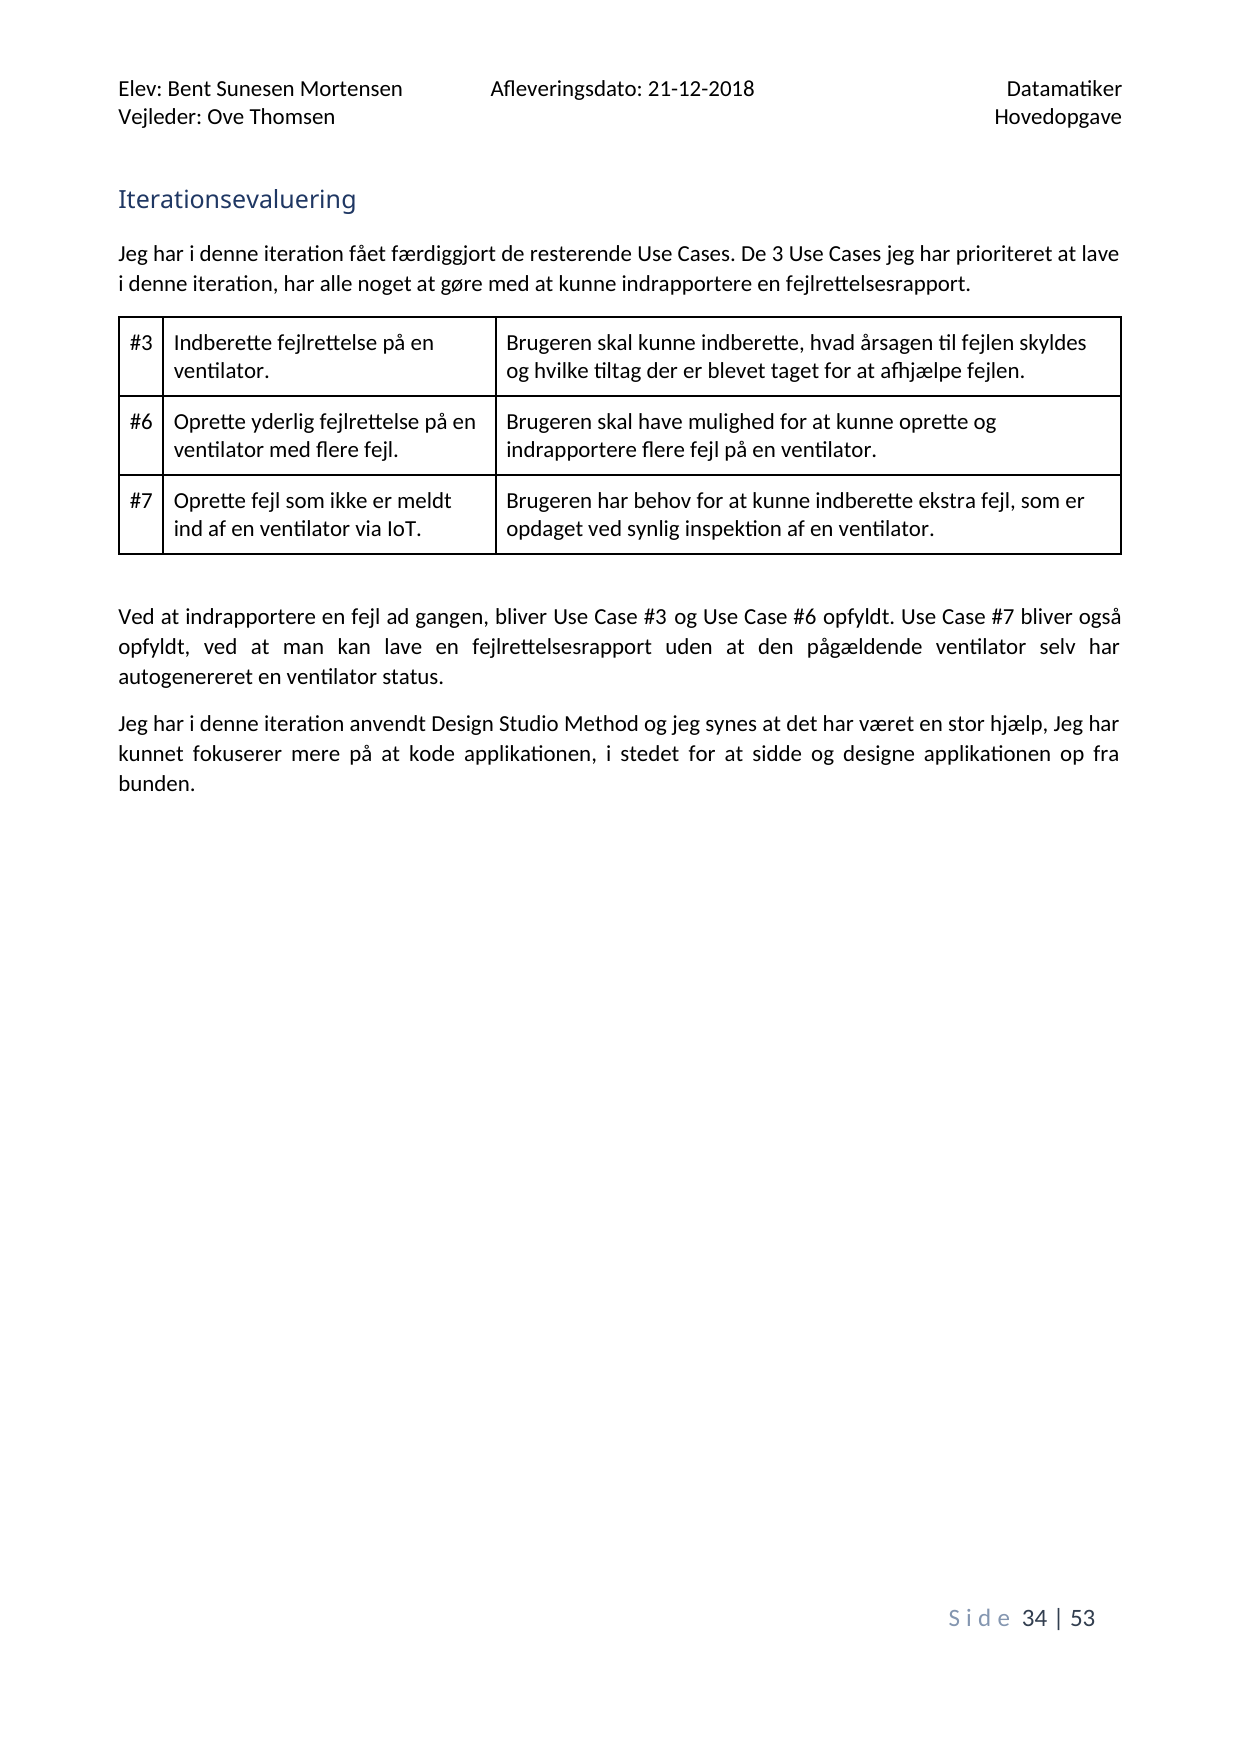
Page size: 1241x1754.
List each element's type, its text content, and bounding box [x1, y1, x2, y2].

text Jeg har i denne iteration fået færdiggjort de resterende Use Cases. De 3 Use Cases jeg har prioriteret at lave i denne iteration, har alle noget at gøre med at kunne indrapportere en fejlrettelsesrapport. [118, 239, 1122, 297]
table_cell Brugeren har behov for at kunne indberette ekstra fejl, som er opdaget ved synlig inspektion af en ventilator. [497, 476, 1120, 553]
table_cell Oprette fejl som ikke er meldt ind af en ventilator via IoT. [164, 476, 495, 553]
text Ved at indrapportere en fejl ad gangen, bliver Use Case #3 og Use Case #6 opfyldt. Use Case #7 bliver også opfyldt, ved at man kan lave en fejlrettelsesrapport uden at den pågældende ventilator selv har autogenereret en ventilator status. [118, 602, 1122, 690]
table_cell #7 [120, 476, 162, 553]
table_header #3 [120, 318, 162, 395]
table_header Indberette fejlrettelse på en ventilator. [164, 318, 495, 395]
table_cell Oprette yderlig fejlrettelse på en ventilator med flere fejl. [164, 397, 495, 474]
text Jeg har i denne iteration anvendt Design Studio Method og jeg synes at det har været en stor hjælp, Jeg har kunnet fokuserer mere på at kode applikationen, i stedet for at sidde og designe applikationen op fra bunden. [118, 709, 1122, 798]
subtitle Iterationsevaluering [118, 181, 1122, 215]
table_header Brugeren skal kunne indberette, hvad årsagen til fejlen skyldes og hvilke tiltag der er blevet taget for at afhjælpe fejlen. [497, 318, 1120, 395]
table_cell Brugeren skal have mulighed for at kunne oprette og indrapportere flere fejl på en ventilator. [497, 397, 1120, 474]
table_cell #6 [120, 397, 162, 474]
